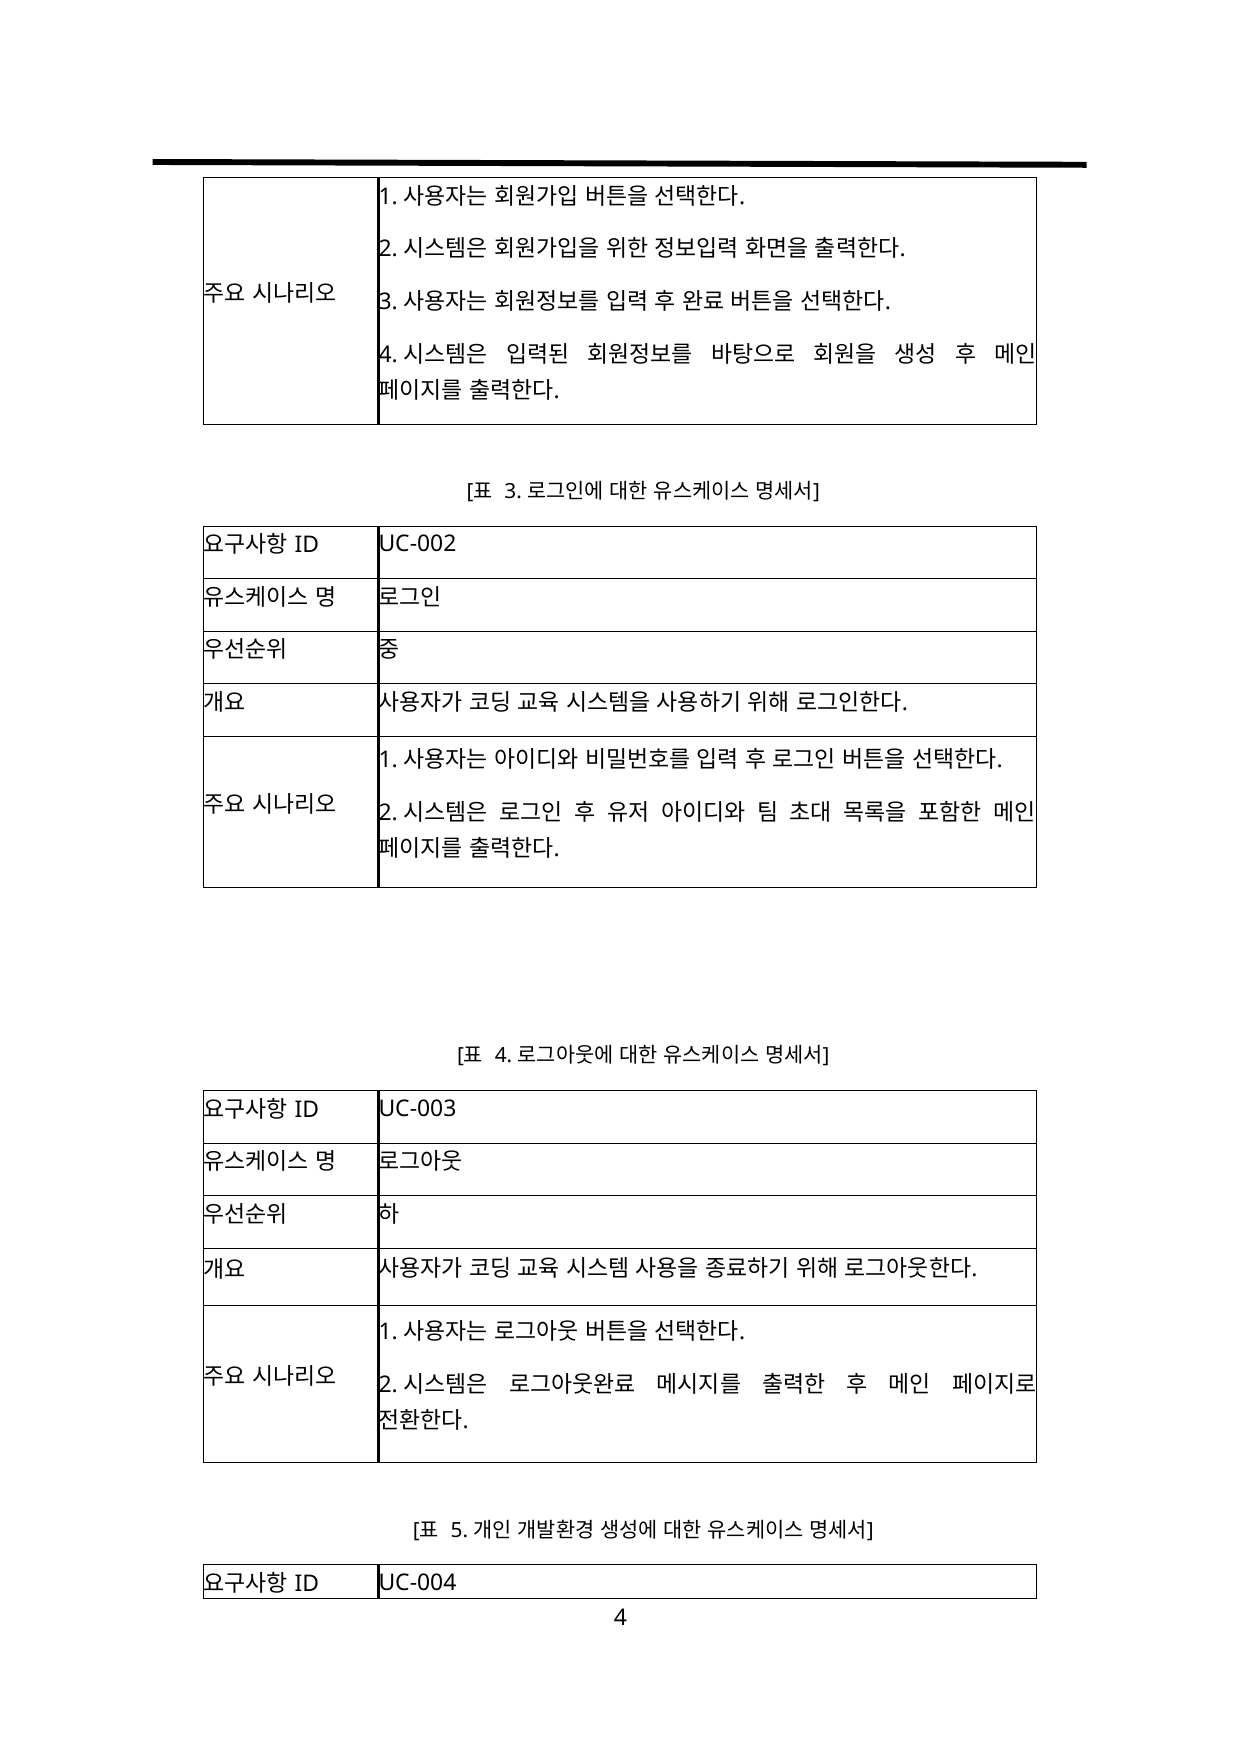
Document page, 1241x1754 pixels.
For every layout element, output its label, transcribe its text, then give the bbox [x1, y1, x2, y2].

text [표 4. 로그아웃에 대한 유스케이스 명세서] [196, 1039, 1090, 1069]
table_cell 하 [380, 1196, 1036, 1247]
table_header UC-003 [380, 1091, 1036, 1142]
table_cell 유스케이스 명 [204, 1144, 377, 1195]
table_header UC-004 [380, 1565, 1036, 1598]
table_header 요구사항 ID [204, 1091, 377, 1142]
table_cell 사용자는 로그아웃 버튼을 선택한다. 시스템은 로그아웃완료 메시지를 출력한 후 메인 페이지로 전환한다. [380, 1306, 1036, 1462]
table_cell 중 [380, 632, 1036, 683]
table_cell 주요 시나리오 [204, 1306, 377, 1462]
text [표 3. 로그인에 대한 유스케이스 명세서] [196, 474, 1090, 505]
table_cell 개요 [204, 684, 377, 736]
table_cell 사용자가 코딩 교육 시스템을 사용하기 위해 로그인한다. [380, 684, 1036, 736]
table_cell 유스케이스 명 [204, 579, 377, 631]
table_cell 로그아웃 [380, 1144, 1036, 1195]
text [표 5. 개인 개발환경 생성에 대한 유스케이스 명세서] [196, 1513, 1090, 1543]
table_cell 사용자는 아이디와 비밀번호를 입력 후 로그인 버튼을 선택한다. 시스템은 로그인 후 유저 아이디와 팀 초대 목록을 포함한 메인 페이지를 출력한다. [380, 737, 1036, 887]
table_header 요구사항 ID [204, 527, 377, 578]
table_cell 우선순위 [204, 632, 377, 683]
table_cell 우선순위 [204, 1196, 377, 1247]
table_header 요구사항 ID [204, 1565, 377, 1598]
table_cell 주요 시나리오 [204, 178, 377, 423]
table_cell 사용자가 코딩 교육 시스템 사용을 종료하기 위해 로그아웃한다. [380, 1249, 1036, 1305]
table_cell 주요 시나리오 [204, 737, 377, 887]
table_cell 개요 [204, 1249, 377, 1305]
table_cell 사용자는 회원가입 버튼을 선택한다. 시스템은 회원가입을 위한 정보입력 화면을 출력한다. 사용자는 회원정보를 입력 후 완료 버튼을 선택한다. 시스템은 입력된 회원정보를 바탕으로 회원을 생성 후 메인 페이지를 출력한다. [380, 178, 1036, 423]
table_header UC-002 [380, 527, 1036, 578]
table_cell 로그인 [380, 579, 1036, 631]
